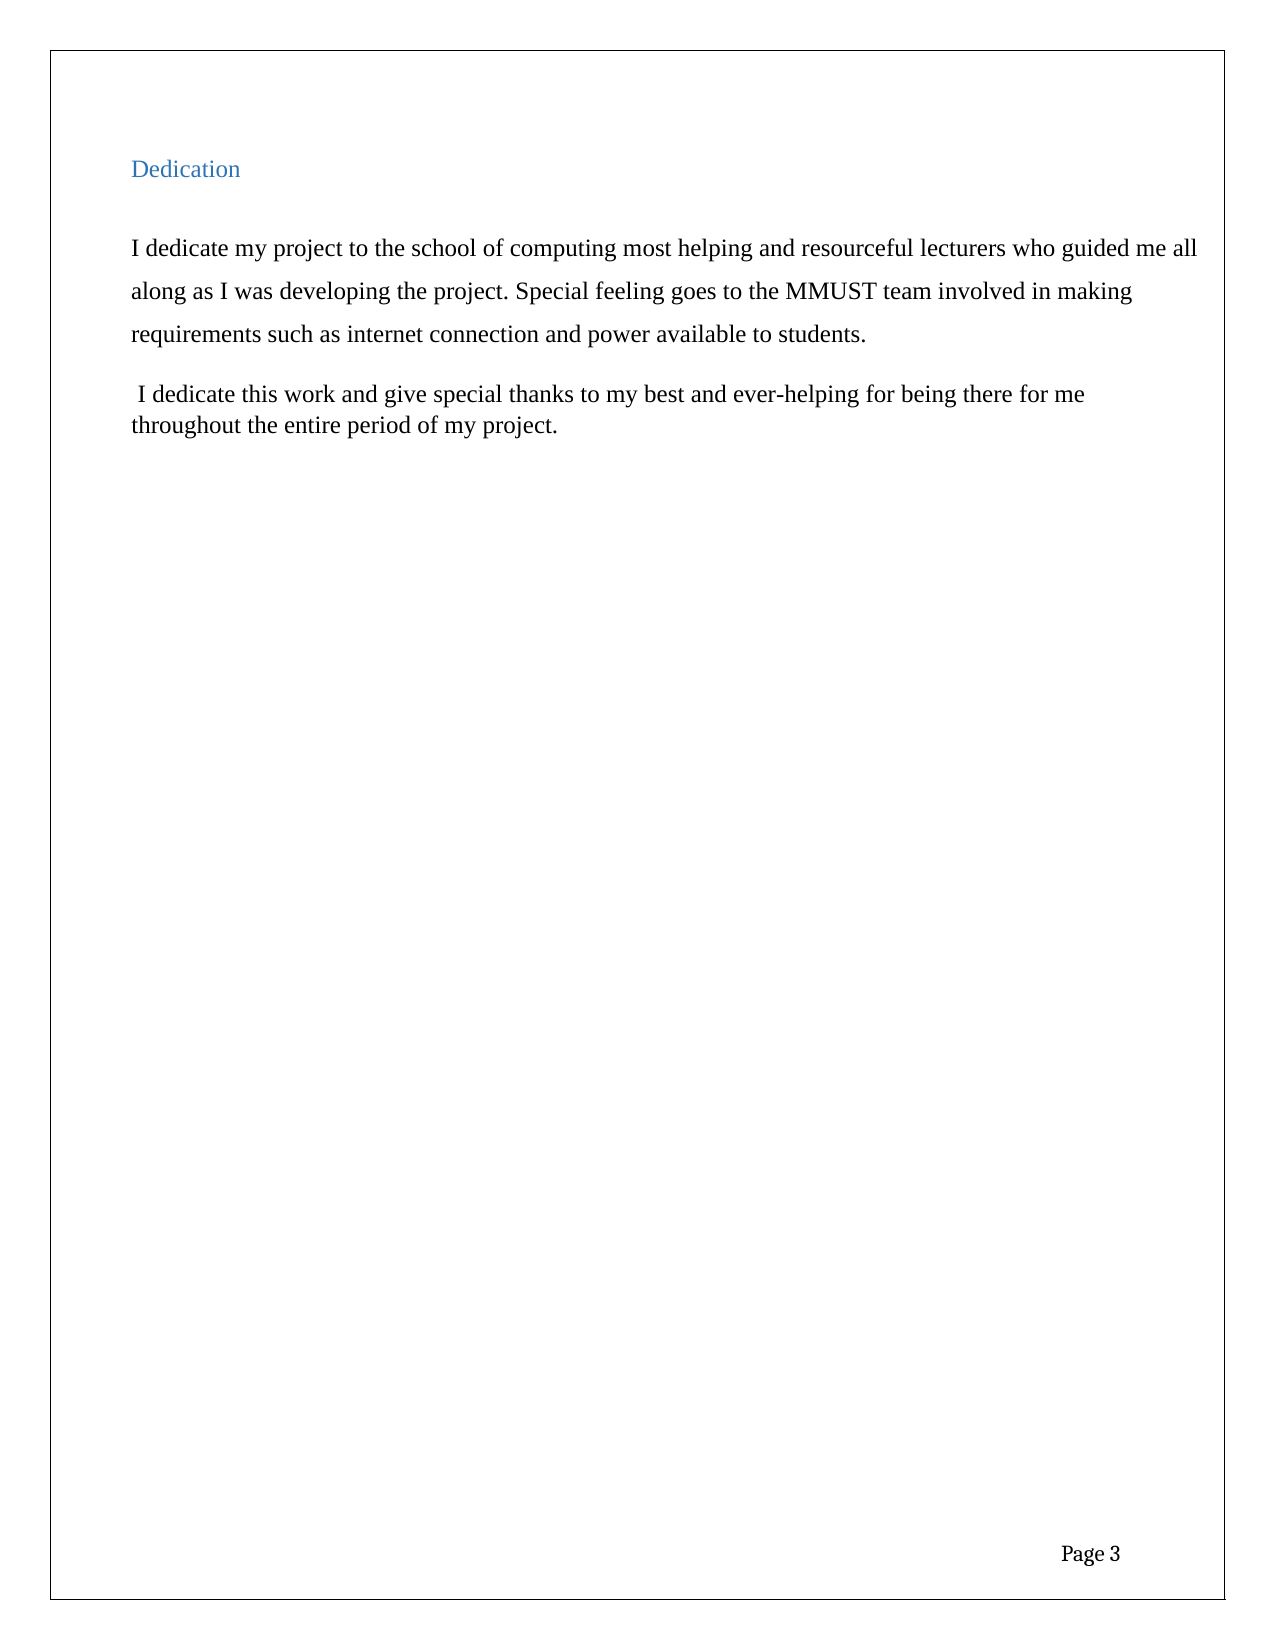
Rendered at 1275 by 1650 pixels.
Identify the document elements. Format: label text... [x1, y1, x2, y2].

text I dedicate my project to the school of computing most helping and resourceful lecturers who guided me all along as I was developing the project. Special feeling goes to the MMUST team involved in making requirements such as internet connection and power available to students. [131, 233, 1199, 348]
text I dedicate this work and give special thanks to my best and ever-helping for being there for me throughout the entire period of my project. [131, 379, 1200, 439]
subtitle Dedication [131, 154, 1200, 183]
